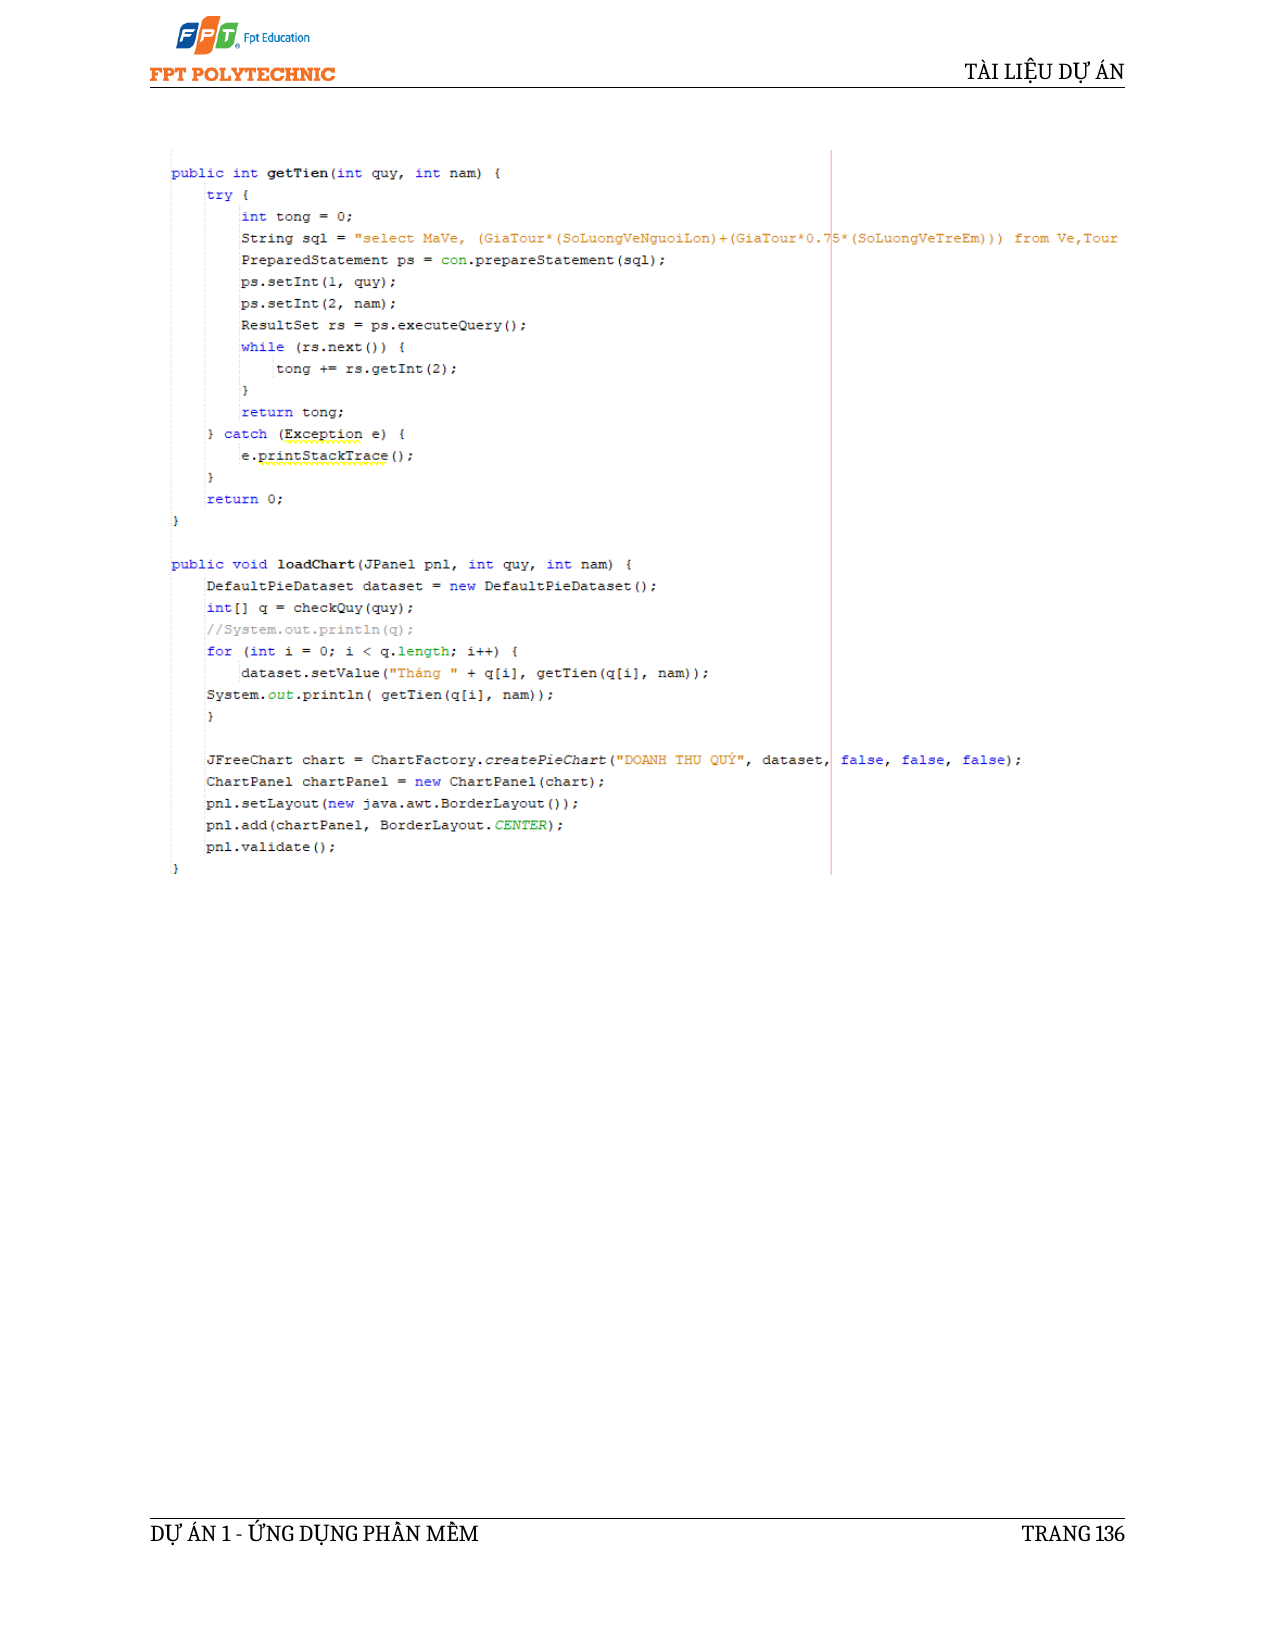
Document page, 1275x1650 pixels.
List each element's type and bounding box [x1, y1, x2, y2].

picture [150, 150, 1125, 875]
picture [150, 16, 337, 81]
